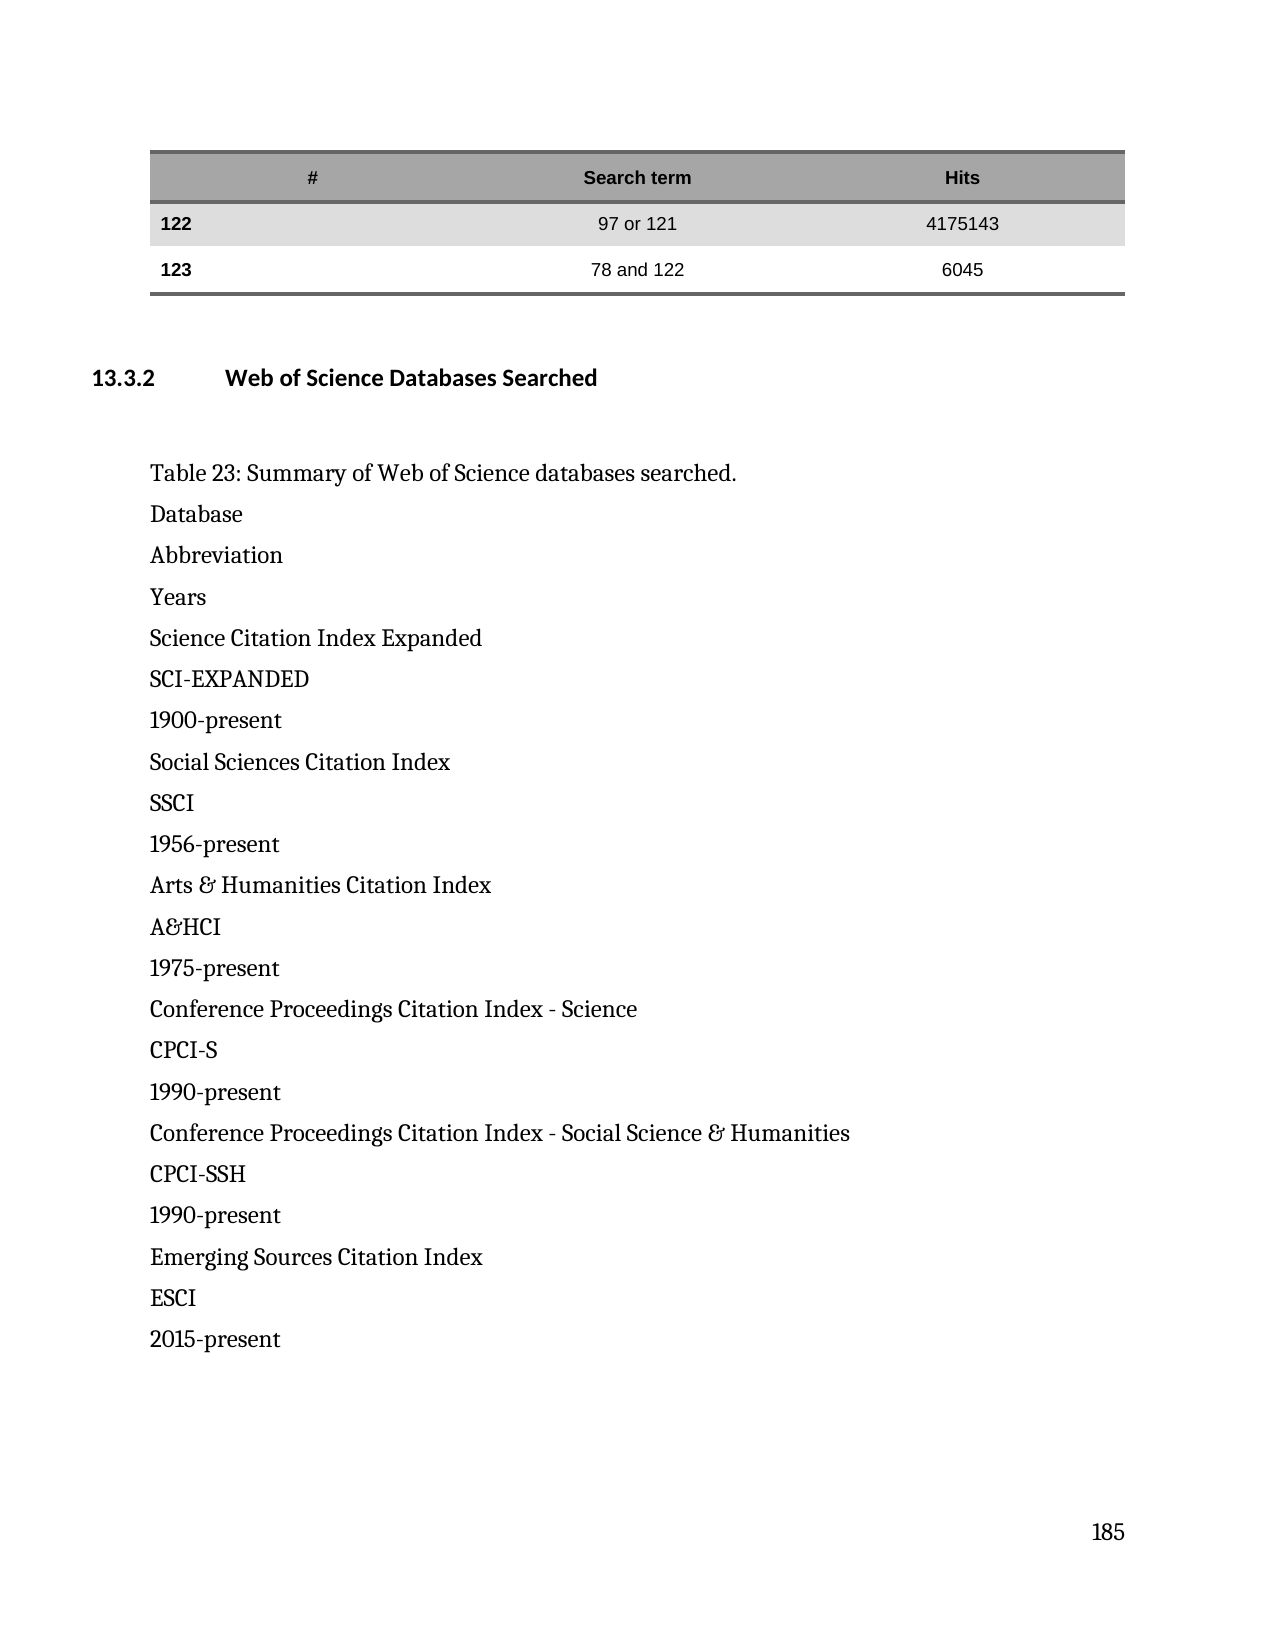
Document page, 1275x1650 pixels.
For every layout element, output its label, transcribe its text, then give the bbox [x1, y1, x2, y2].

text Social Sciences Citation Index [150, 748, 1125, 776]
text Science Citation Index Expanded [150, 624, 1125, 653]
text 1956-present [150, 830, 1125, 859]
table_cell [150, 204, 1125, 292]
text Years [150, 583, 1125, 611]
text A&HCI [150, 913, 1125, 941]
text Arts & Humanities Citation Index [150, 871, 1125, 900]
text 2015-present [150, 1325, 1125, 1354]
text 1975-present [150, 954, 1125, 983]
text 1990-present [150, 1078, 1125, 1106]
text CPCI-SSH [150, 1160, 1125, 1189]
text Emerging Sources Citation Index [150, 1243, 1125, 1271]
subtitle Web of Science Databases Searched [91, 362, 1125, 393]
text Database [150, 500, 1125, 529]
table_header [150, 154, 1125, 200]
text Conference Proceedings Citation Index - Science [150, 995, 1125, 1024]
text Table 23: Summary of Web of Science databases searched. [150, 459, 1125, 488]
text ESCI [150, 1284, 1125, 1313]
text 1990-present [150, 1201, 1125, 1230]
text Conference Proceedings Citation Index - Social Science & Humanities [150, 1119, 1125, 1148]
text CPCI-S [150, 1036, 1125, 1065]
text SCI-EXPANDED [150, 665, 1125, 694]
text 1900-present [150, 706, 1125, 735]
text SSCI [150, 789, 1125, 818]
text Abbreviation [150, 541, 1125, 570]
